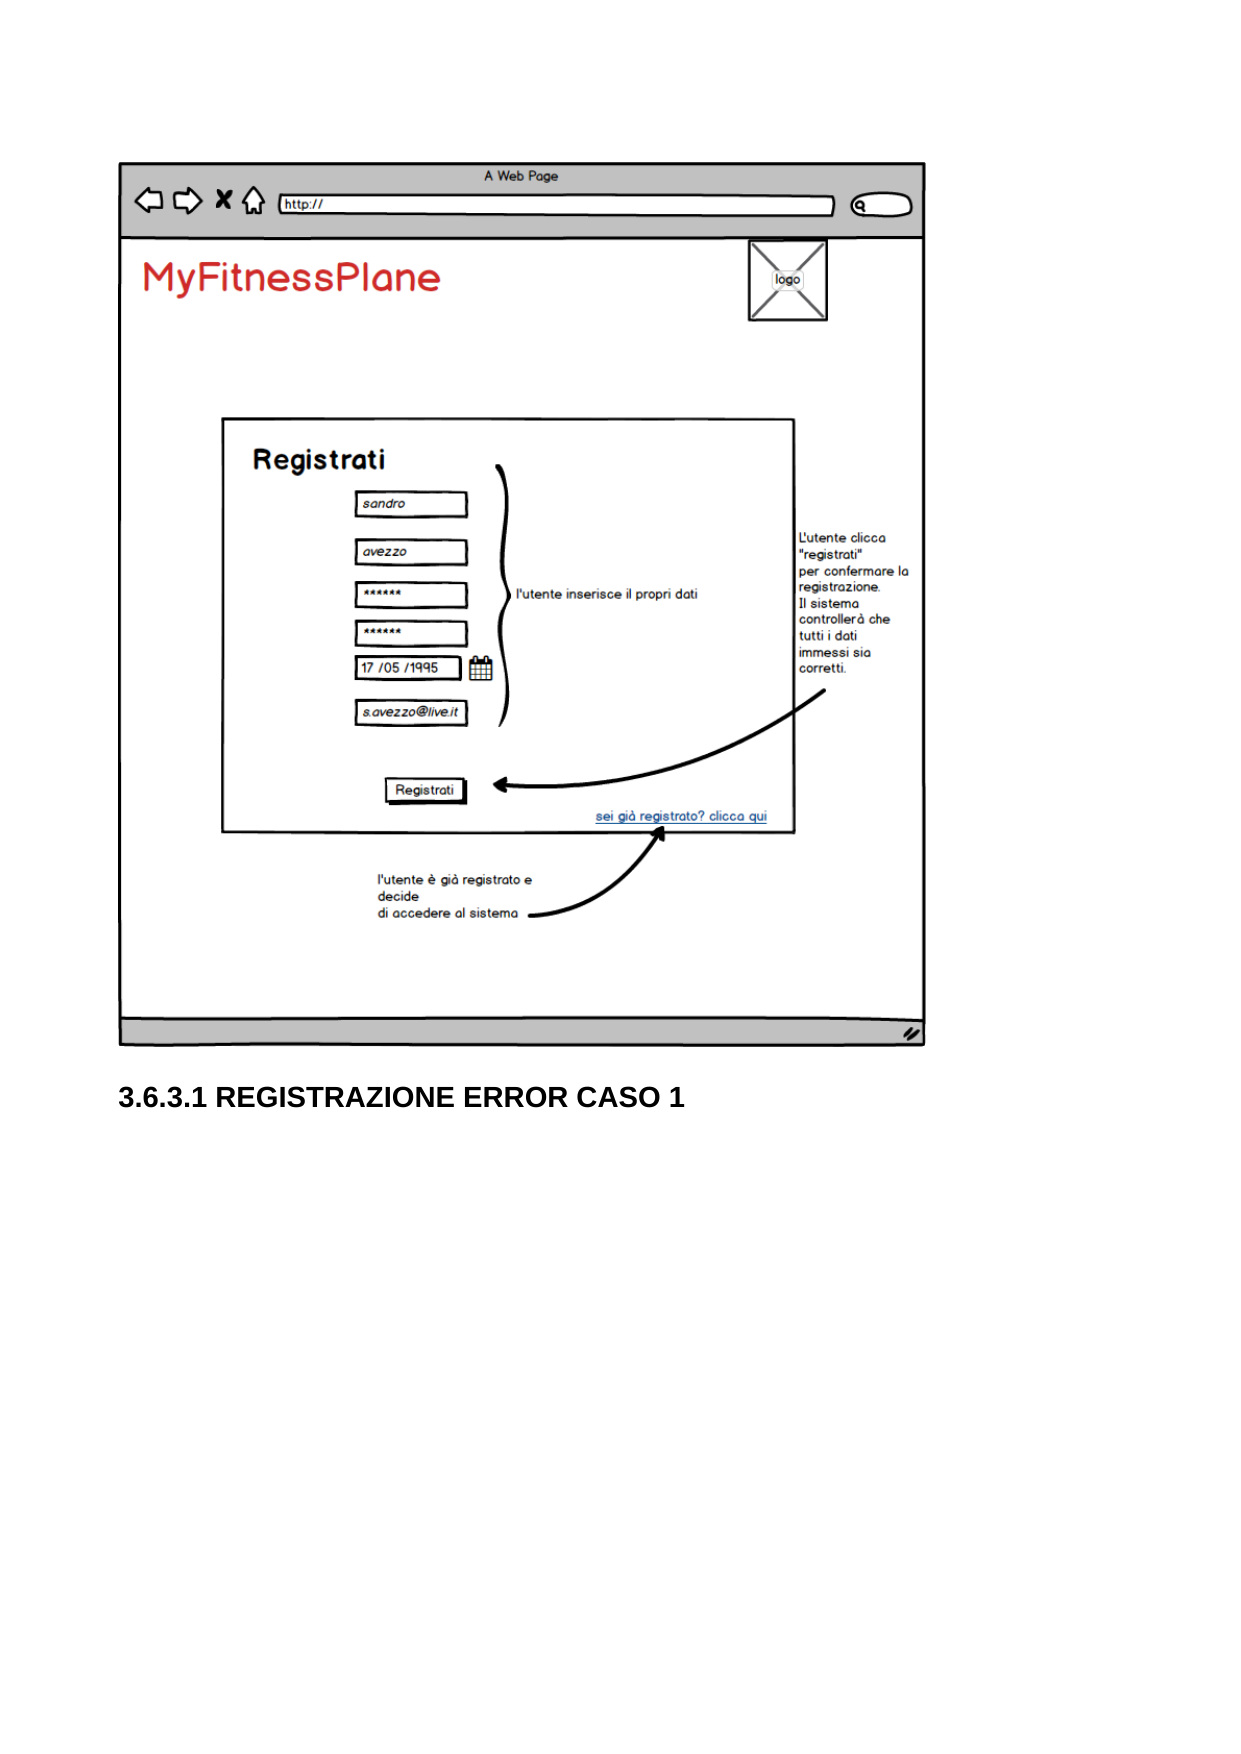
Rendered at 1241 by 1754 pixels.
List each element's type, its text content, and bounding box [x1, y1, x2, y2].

picture [118, 162, 926, 1047]
text 3.6.3.1 REGISTRAZIONE ERROR CASO 1 [118, 1081, 1122, 1114]
